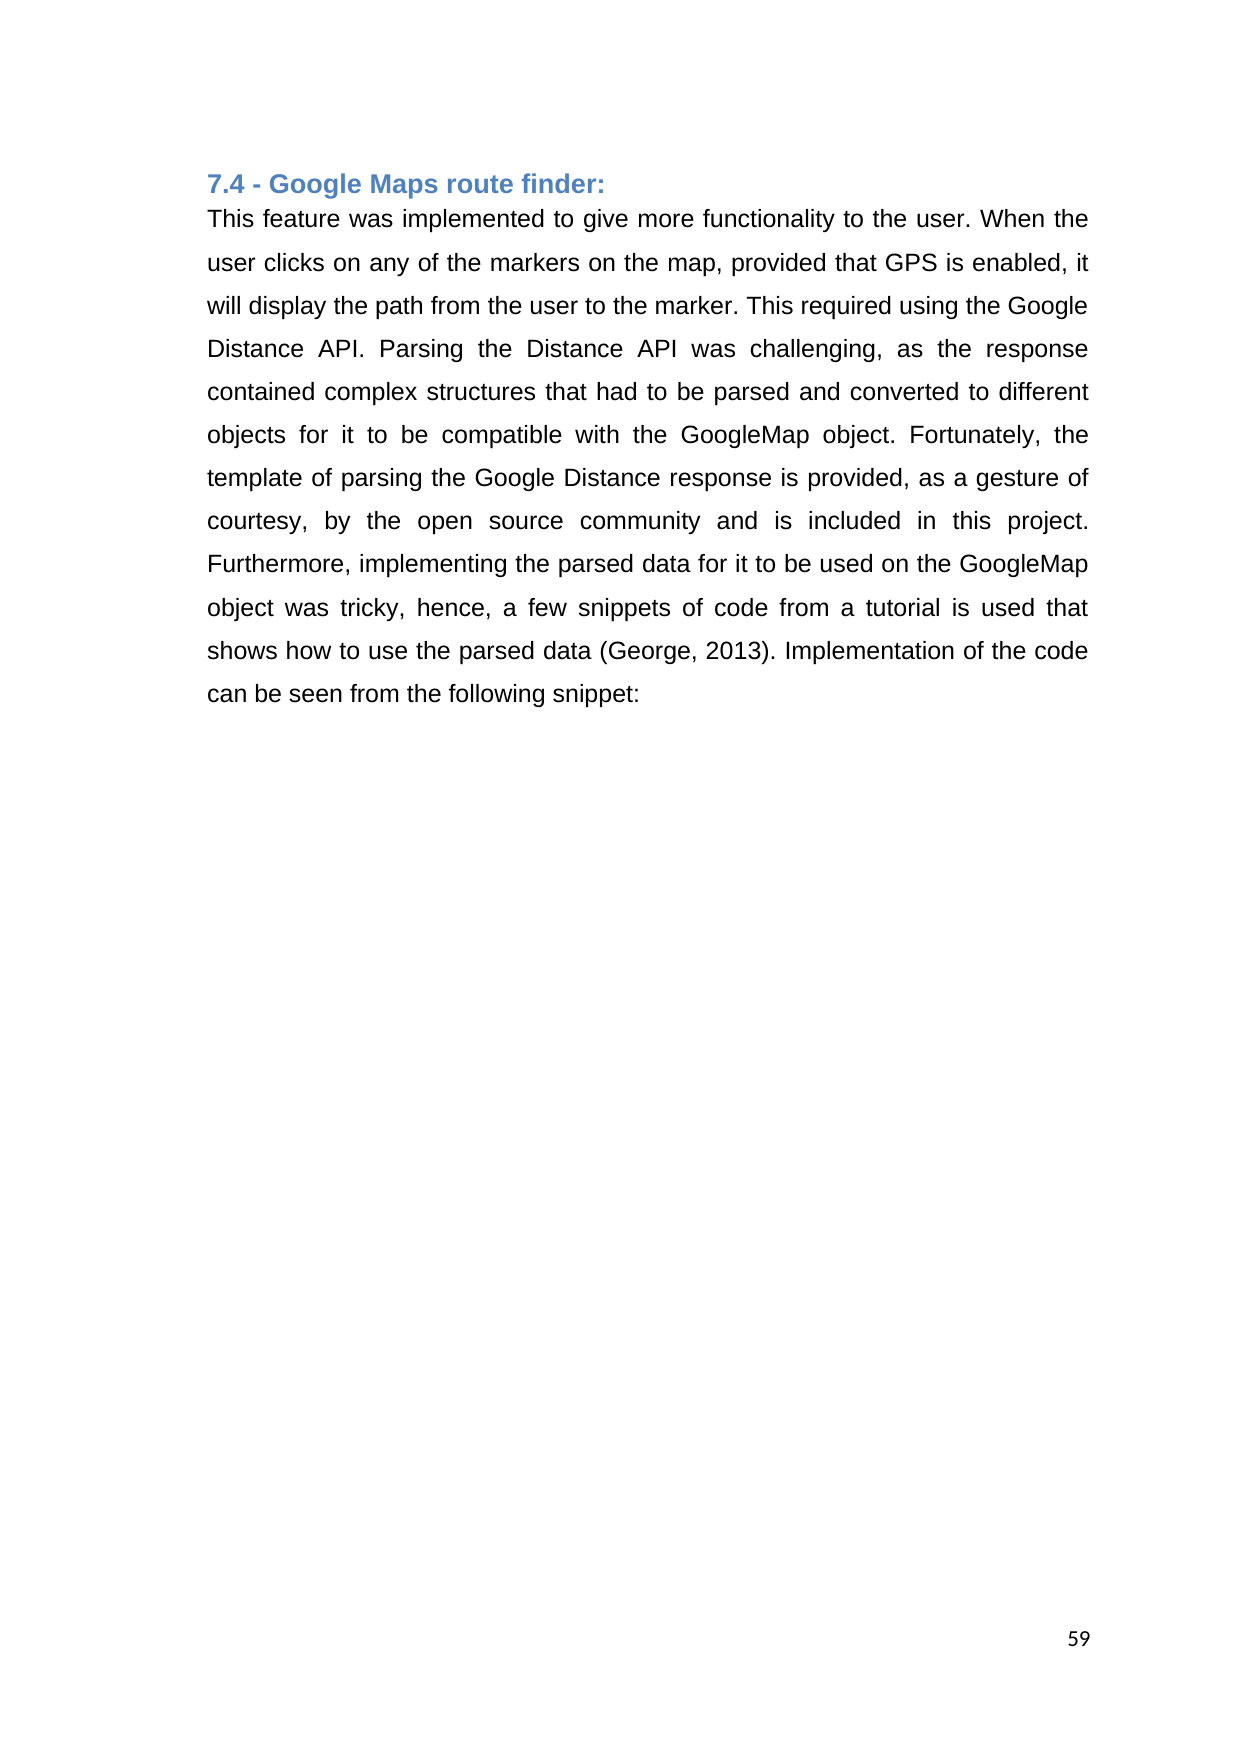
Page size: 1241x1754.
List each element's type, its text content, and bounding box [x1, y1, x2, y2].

text This feature was implemented to give more functionality to the user. When the user clicks on any of the markers on the map, provided that GPS is enabled, it will display the path from the user to the marker. This required using the Google Distance API. Parsing the Distance API was challenging, as the response contained complex structures that had to be parsed and converted to different objects for it to be compatible with the GoogleMap object. Fortunately, the template of parsing the Google Distance response is provided, as a gesture of courtesy, by the open source community and is included in this project. Furthermore, implementing the parsed data for it to be used on the GoogleMap object was tricky, hence, a few snippets of code from a tutorial is used that shows how to use the parsed data (George, 2013). Implementation of the code can be seen from the following snippet: [207, 204, 1090, 708]
subtitle 7.4 - Google Maps route finder: [207, 168, 1090, 200]
